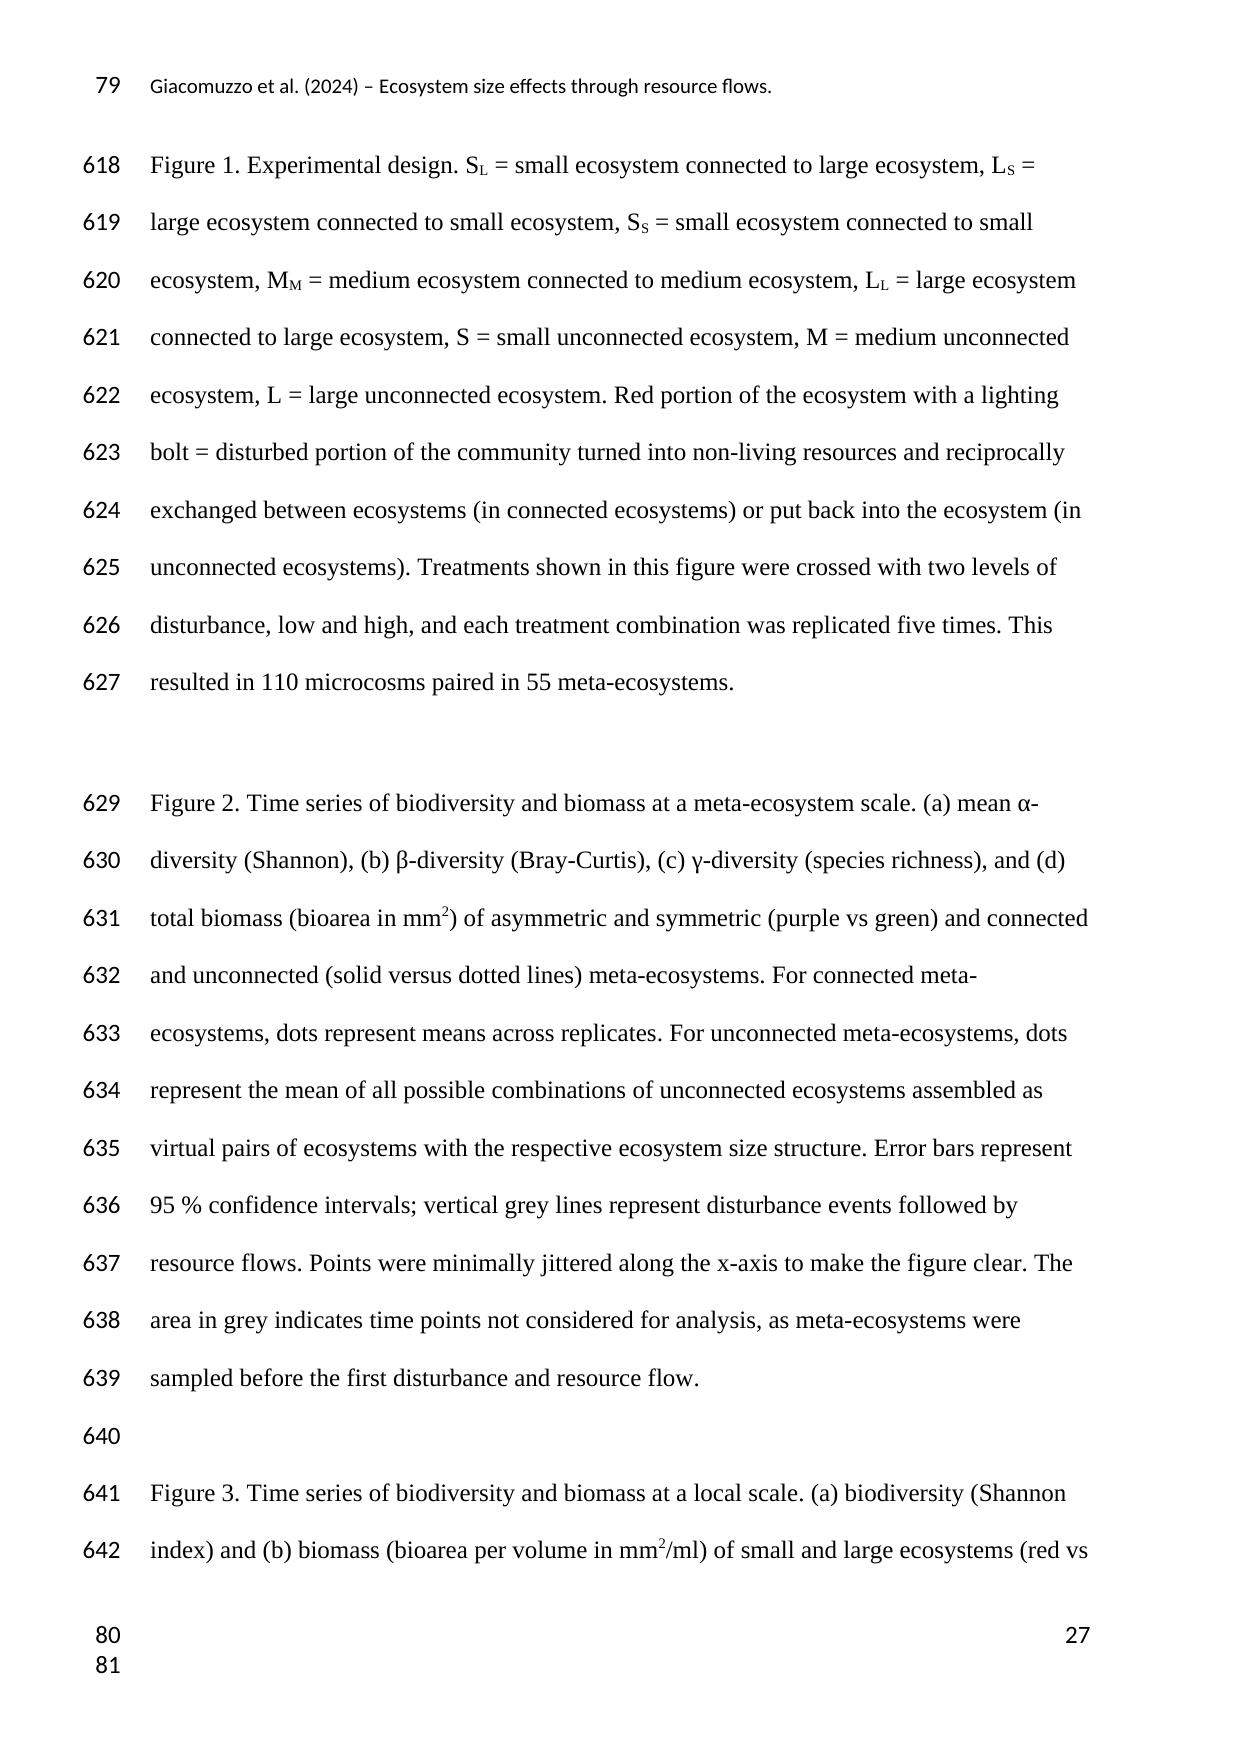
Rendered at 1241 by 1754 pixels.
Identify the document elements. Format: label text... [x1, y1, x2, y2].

text Figure 2. Time series of biodiversity and biomass at a meta-ecosystem scale. (a) mean α-diversity (Shannon), (b) β-diversity (Bray-Curtis), (c) γ-diversity (species richness), and (d) total biomass (bioarea in mm2) of asymmetric and symmetric (purple vs green) and connected and unconnected (solid versus dotted lines) meta-ecosystems. For connected meta-ecosystems, dots represent means across replicates. For unconnected meta-ecosystems, dots represent the mean of all possible combinations of unconnected ecosystems assembled as virtual pairs of ecosystems with the respective ecosystem size structure. Error bars represent 95 % confidence intervals; vertical grey lines represent disturbance events followed by resource flows. Points were minimally jittered along the x-axis to make the figure clear. The area in grey indicates time points not considered for analysis, as meta-ecosystems were sampled before the first disturbance and resource flow. [150, 788, 1090, 1392]
text Figure 1. Experimental design. SL = small ecosystem connected to large ecosystem, LS = large ecosystem connected to small ecosystem, SS = small ecosystem connected to small ecosystem, MM = medium ecosystem connected to medium ecosystem, LL = large ecosystem connected to large ecosystem, S = small unconnected ecosystem, M = medium unconnected ecosystem, L = large unconnected ecosystem. Red portion of the ecosystem with a lighting bolt = disturbed portion of the community turned into non-living resources and reciprocally exchanged between ecosystems (in connected ecosystems) or put back into the ecosystem (in unconnected ecosystems). Treatments shown in this figure were crossed with two levels of disturbance, low and high, and each treatment combination was replicated five times. This resulted in 110 microcosms paired in 55 meta-ecosystems. [150, 150, 1090, 757]
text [150, 1478, 1090, 1564]
